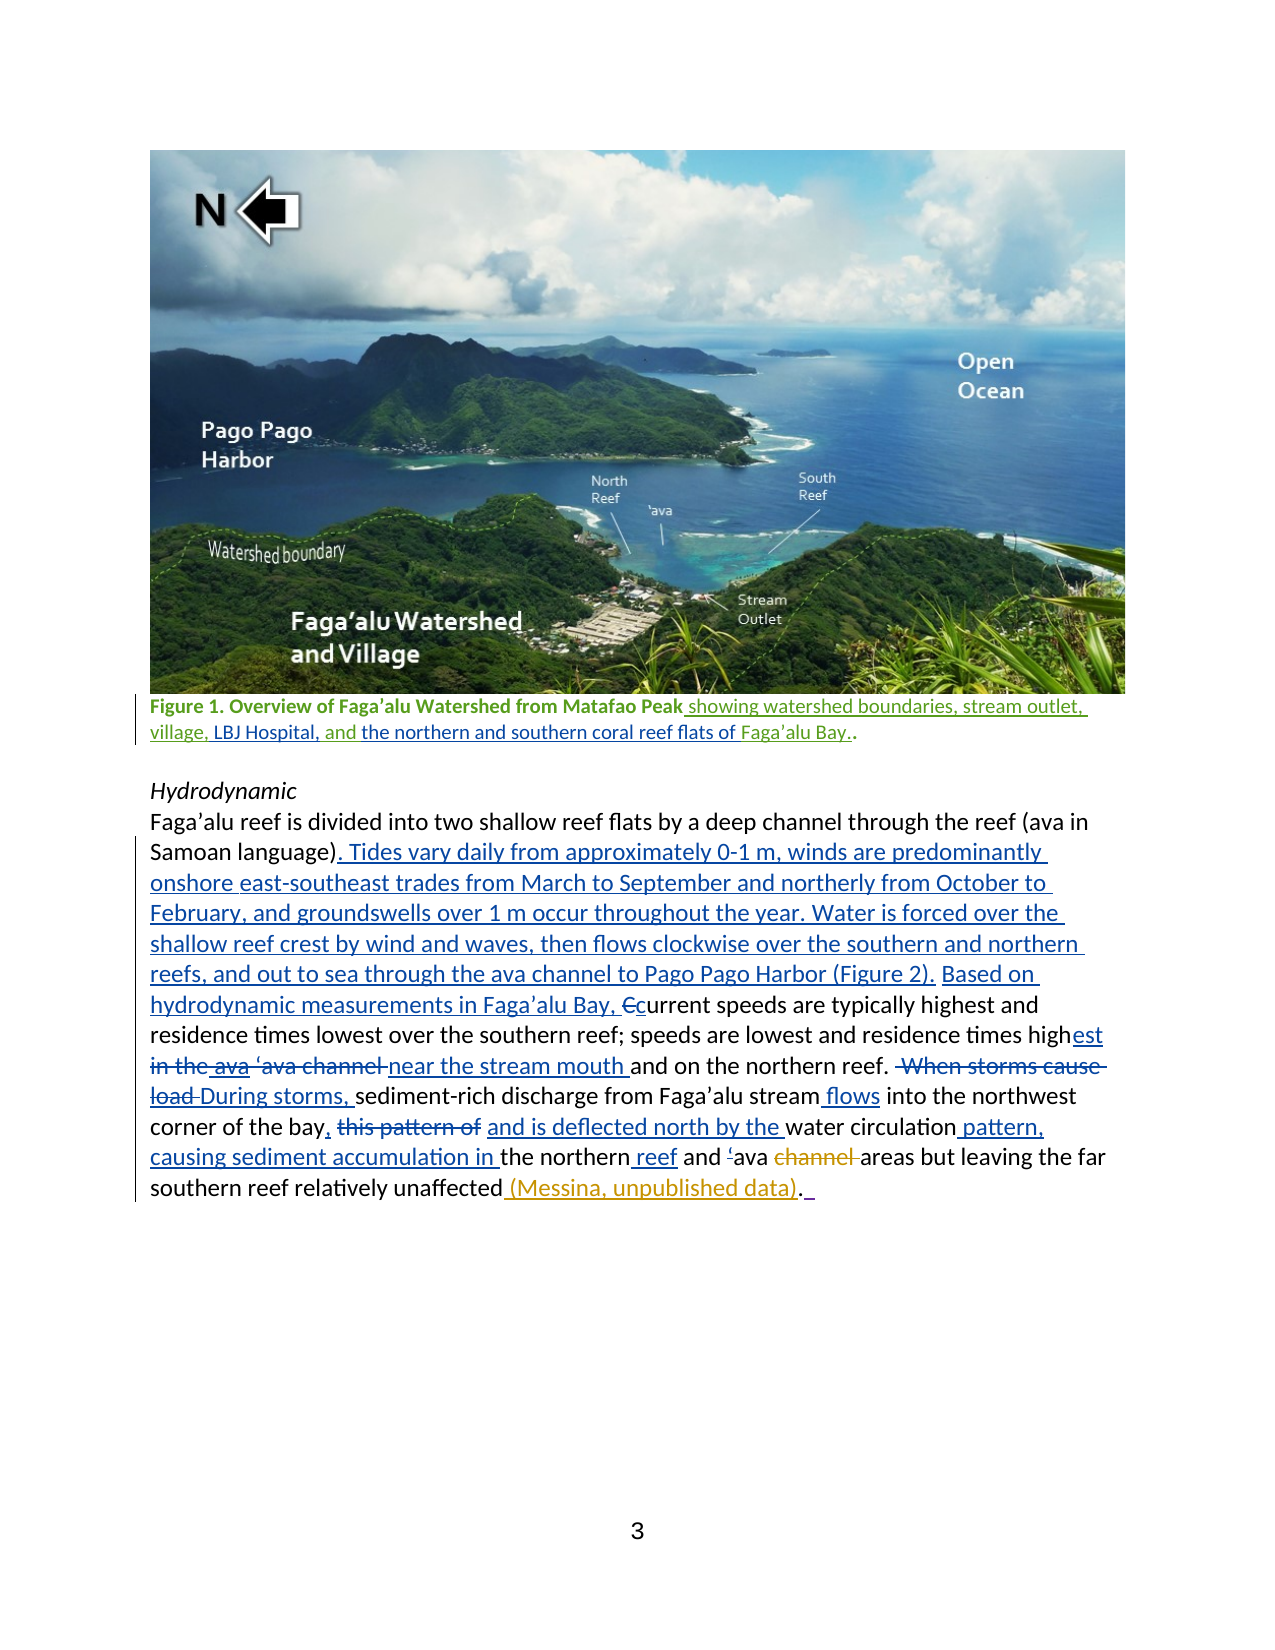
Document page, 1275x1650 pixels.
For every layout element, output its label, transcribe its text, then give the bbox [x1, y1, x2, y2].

text Hydrodynamic [150, 775, 1125, 806]
text Figure 1. Overview of Faga’alu Watershed from Matafao Peak. [150, 694, 1125, 744]
picture [150, 150, 1125, 694]
text Faga’alu reef is divided into two shallow reef flats by a deep channel through the reef (ava in Samoan language) urrent speeds are typically highest and residence times lowest over the southern reef; speeds are lowest and residence times high and on the northern reef. sediment-rich discharge from Faga’alu stream into the northwest corner of the bay water circulation the northern and ava areas but leaving the far southern reef relatively unaffected. [150, 806, 1125, 1202]
